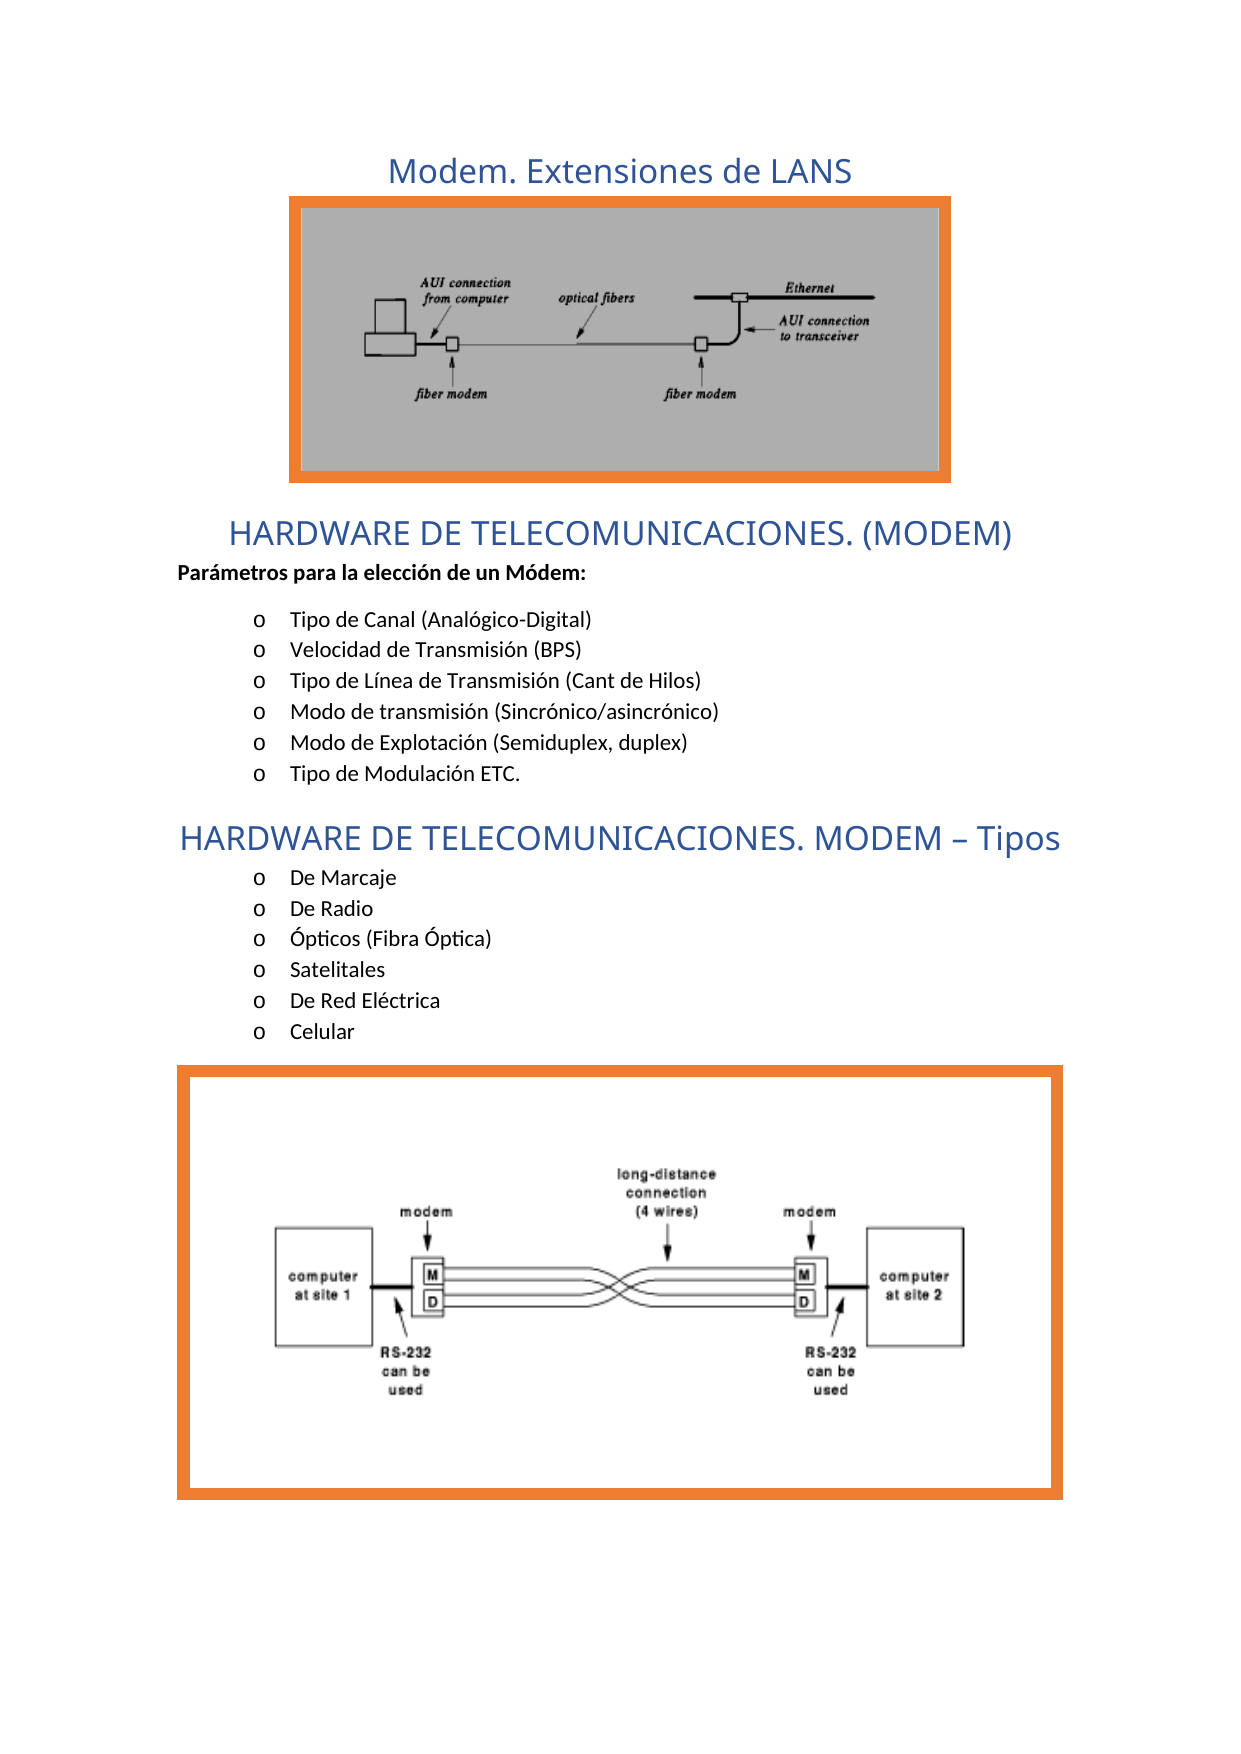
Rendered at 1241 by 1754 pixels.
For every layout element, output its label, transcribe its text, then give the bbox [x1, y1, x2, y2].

list Satelitales [252, 955, 1063, 984]
subtitle HARDWARE DE TELECOMUNICACIONES. MODEM – Tipos [177, 815, 1063, 860]
list Velocidad de Transmisión (BPS) [252, 636, 1063, 665]
list Tipo de Modulación ETC. [252, 759, 1063, 788]
list De Radio [252, 894, 1063, 923]
list De Marcaje [252, 863, 1063, 892]
picture [190, 1077, 1051, 1488]
list Tipo de Canal (Analógico-Digital) [252, 605, 1063, 634]
subtitle Modem. Extensiones de LANS [177, 148, 1063, 193]
list Tipo de Línea de Transmisión (Cant de Hilos) [252, 666, 1063, 696]
list Celular [252, 1017, 1063, 1046]
list Ópticos (Fibra Óptica) [252, 924, 1063, 954]
list Modo de Explotación (Semiduplex, duplex) [252, 728, 1063, 757]
list Modo de transmisión (Sincrónico/asincrónico) [252, 697, 1063, 726]
subtitle HARDWARE DE TELECOMUNICACIONES. (MODEM) [177, 510, 1063, 556]
text Parámetros para la elección de un Módem: [177, 558, 1063, 586]
list De Red Eléctrica [252, 986, 1063, 1015]
